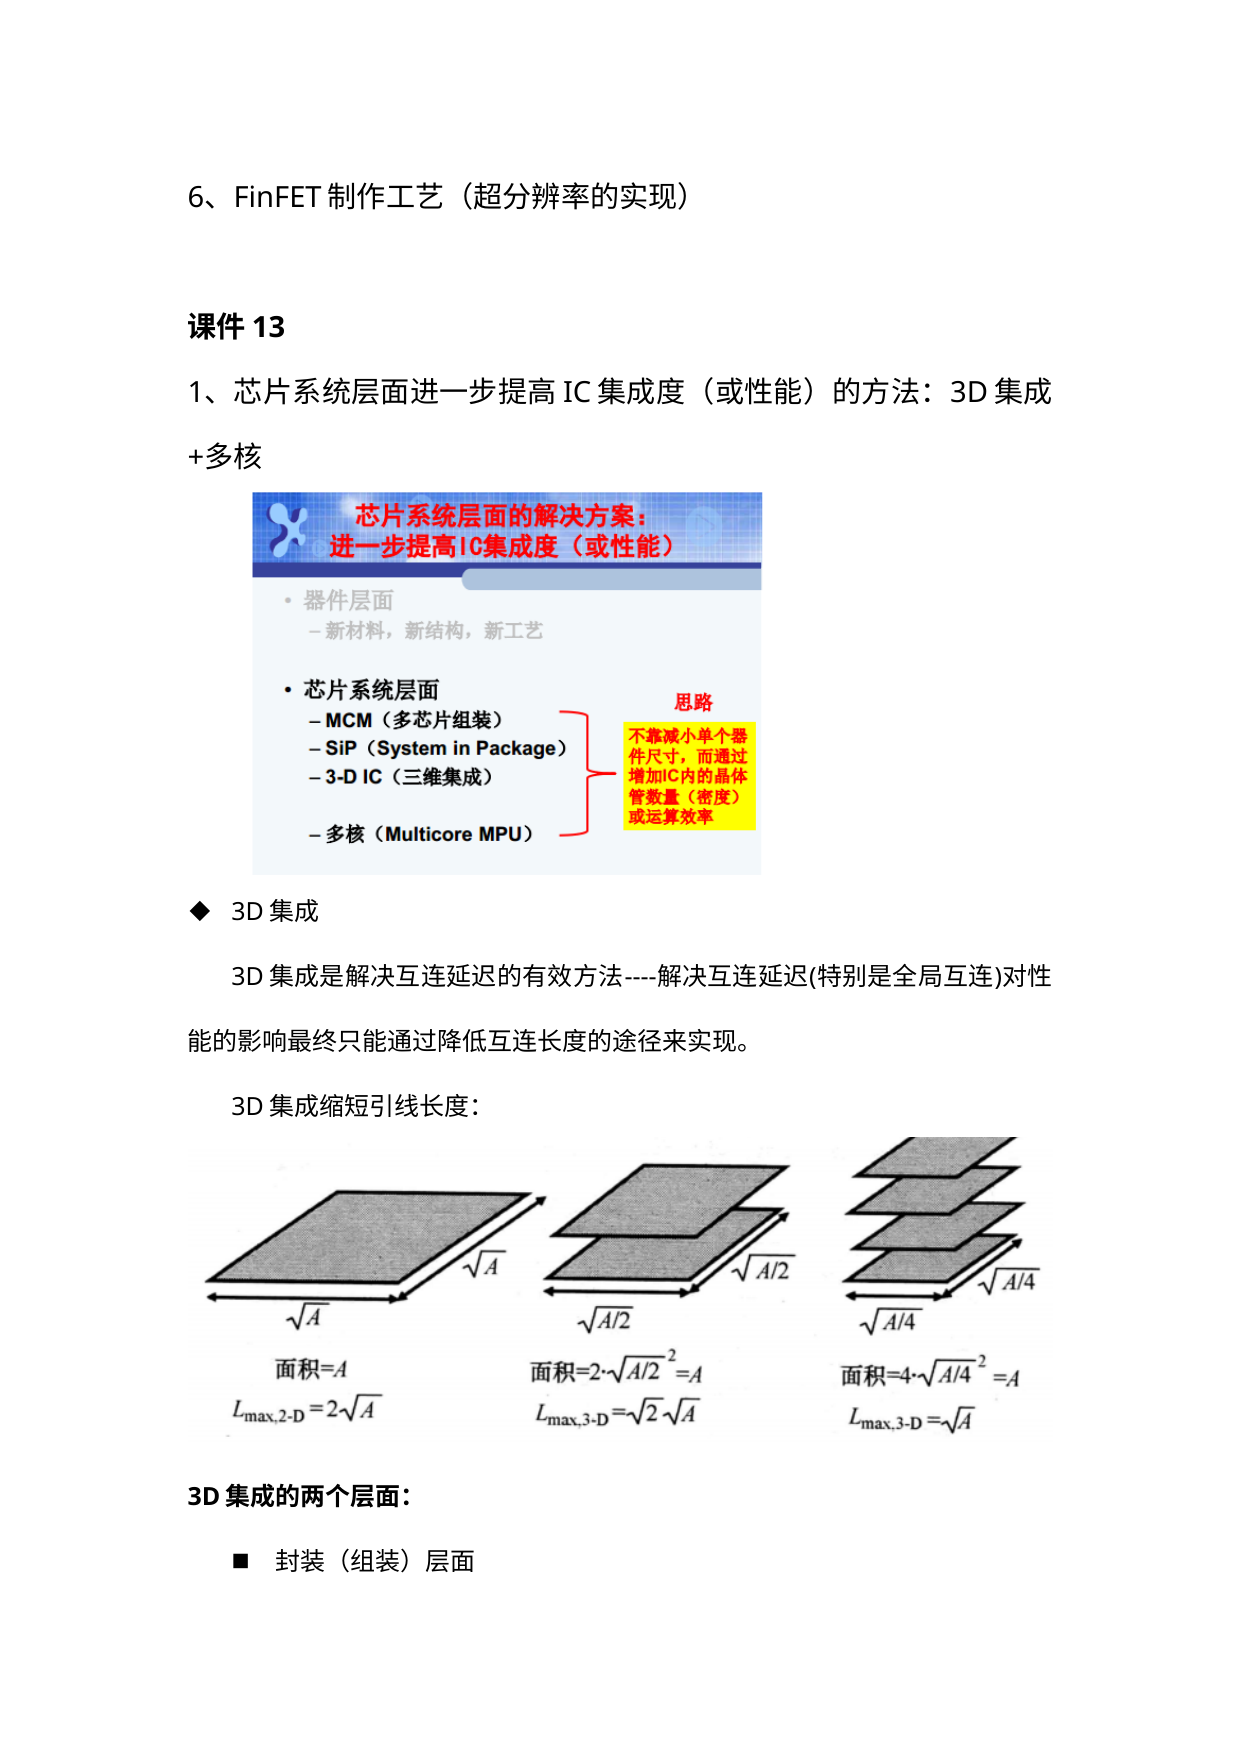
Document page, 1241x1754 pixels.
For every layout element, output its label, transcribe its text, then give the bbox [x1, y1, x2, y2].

list 3D集成 [187, 877, 1053, 942]
text 3D集成缩短引线长度： [187, 1072, 1053, 1137]
picture [225, 487, 793, 876]
list 封装（组装）层面 [231, 1527, 1053, 1592]
text 课件13 [187, 292, 1053, 357]
text 1、芯片系统层面进一步提高IC集成度（或性能）的方法：3D集成+多核 [187, 357, 1053, 487]
text 3D集成的两个层面： [187, 1462, 1053, 1527]
text 6、FinFET制作工艺（超分辨率的实现） [187, 162, 1053, 227]
picture [187, 1137, 1053, 1442]
text 3D集成是解决互连延迟的有效方法----解决互连延迟(特别是全局互连)对性能的影响最终只能通过降低互连长度的途径来实现。 [187, 942, 1053, 1072]
